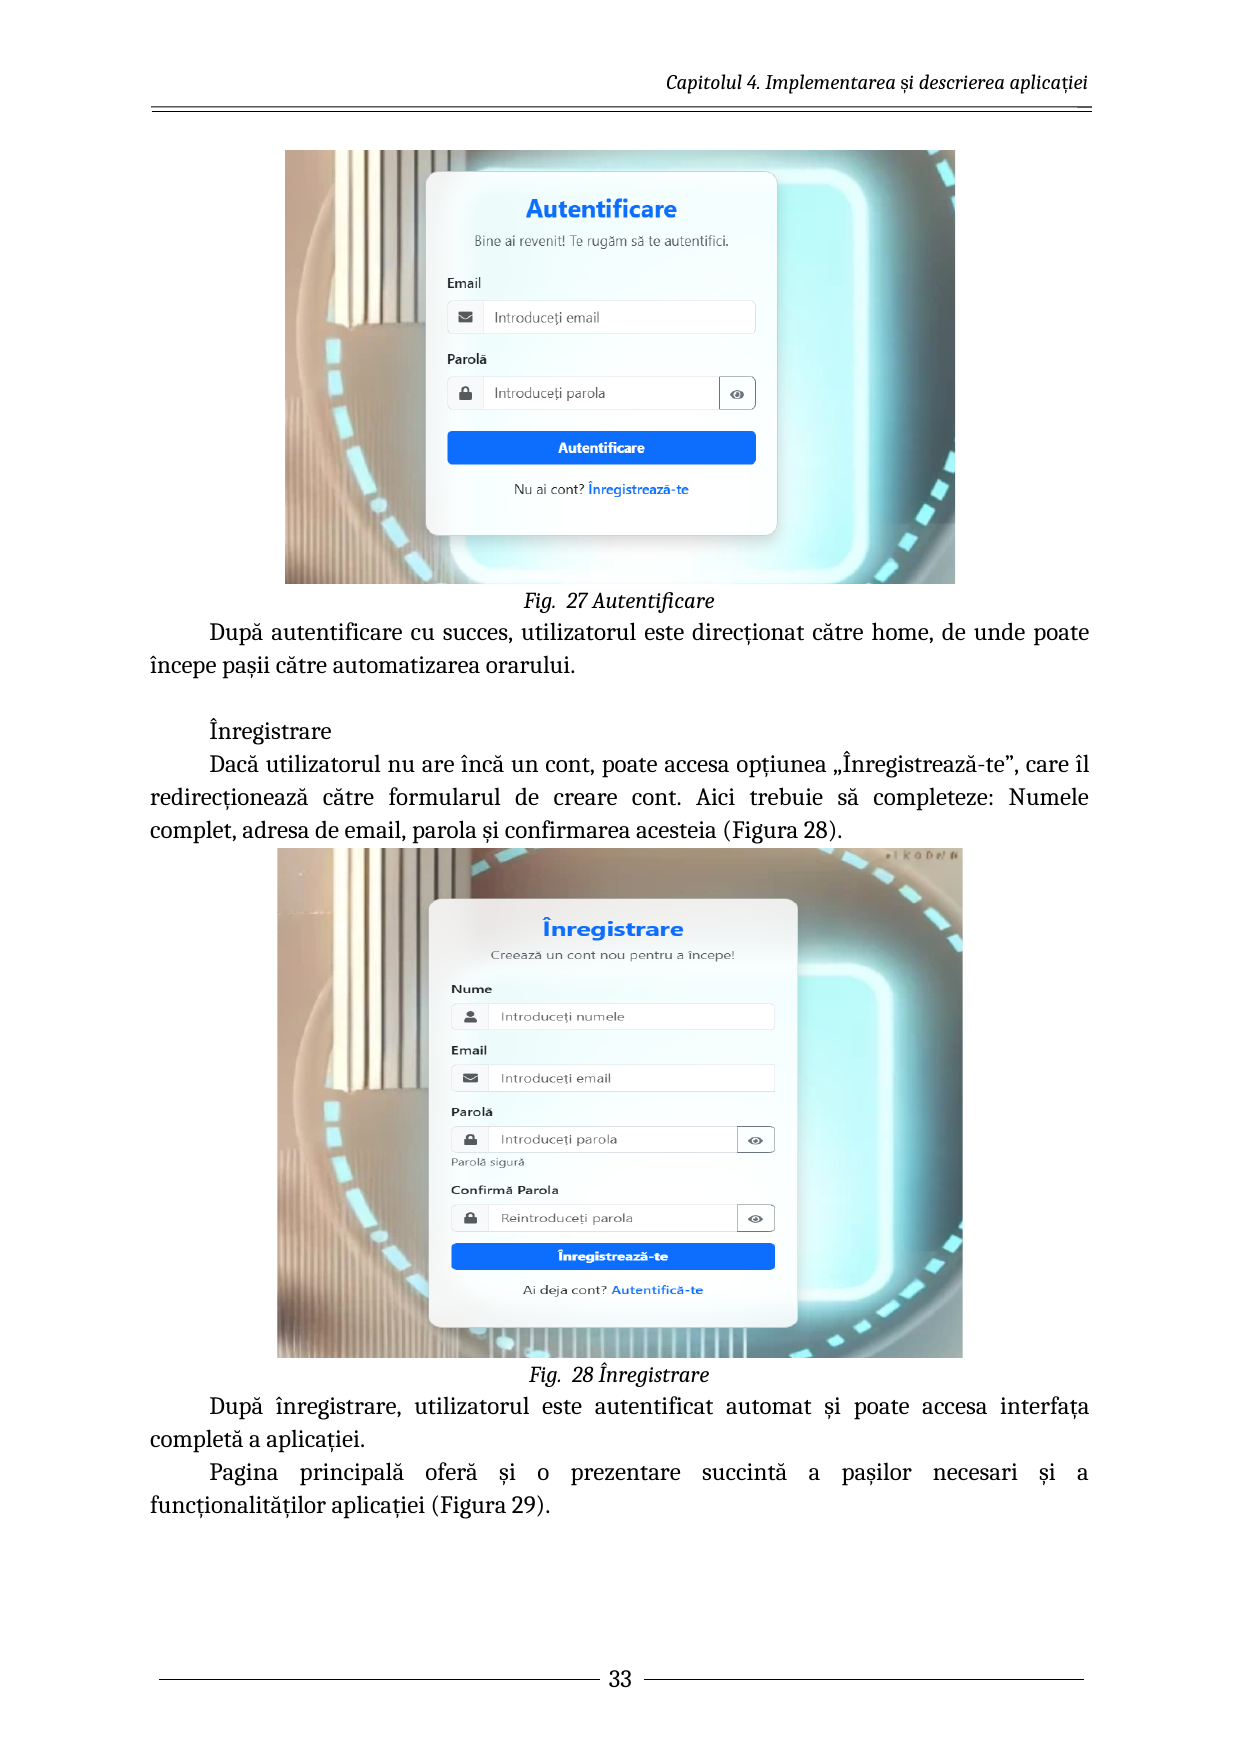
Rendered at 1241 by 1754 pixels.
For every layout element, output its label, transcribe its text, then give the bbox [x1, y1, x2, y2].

subtitle Fig. 27 Autentificare [150, 587, 1090, 614]
picture [277, 848, 963, 1358]
text Pagina principală oferă și o prezentare succintă a pașilor necesari și a funcționalităților aplicației (Figura 29). [150, 1458, 1090, 1519]
text După înregistrare, utilizatorul este autentificat automat și poate accesa interfața completă a aplicației. [150, 1392, 1090, 1453]
picture [285, 150, 955, 584]
text Înregistrare [150, 717, 1090, 745]
text Dacă utilizatorul nu are încă un cont, poate accesa opțiunea „Înregistrează-te”, care îl redirecționează către formularul de creare cont. Aici trebuie să completeze: Numele complet, adresa de email, parola și confirmarea acesteia (Figura 28). [150, 750, 1090, 844]
text După autentificare cu succes, utilizatorul este direcționat către home, de unde poate începe pașii către automatizarea orarului. [150, 618, 1090, 679]
subtitle Fig. 28 Înregistrare [150, 1361, 1090, 1388]
